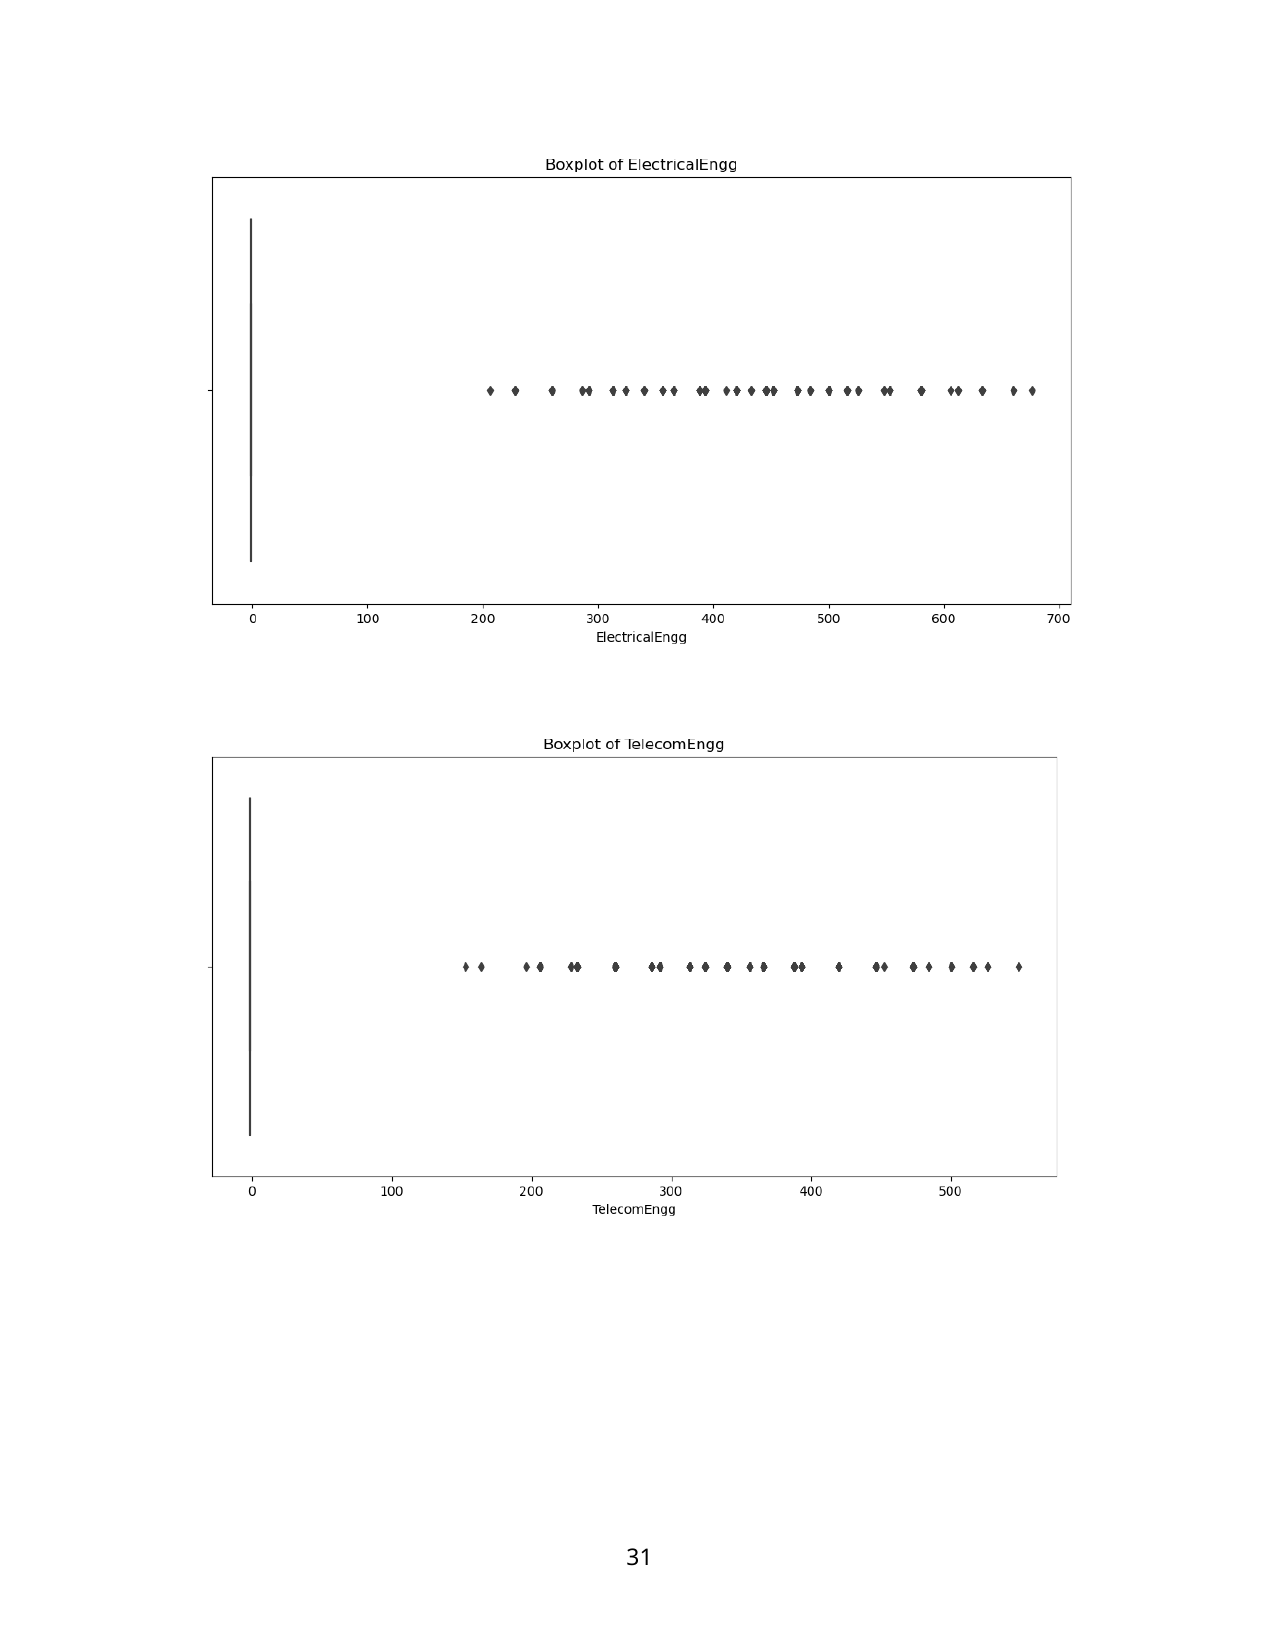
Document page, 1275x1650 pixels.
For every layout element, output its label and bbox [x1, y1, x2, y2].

picture [207, 739, 1058, 1216]
picture [207, 159, 1072, 644]
